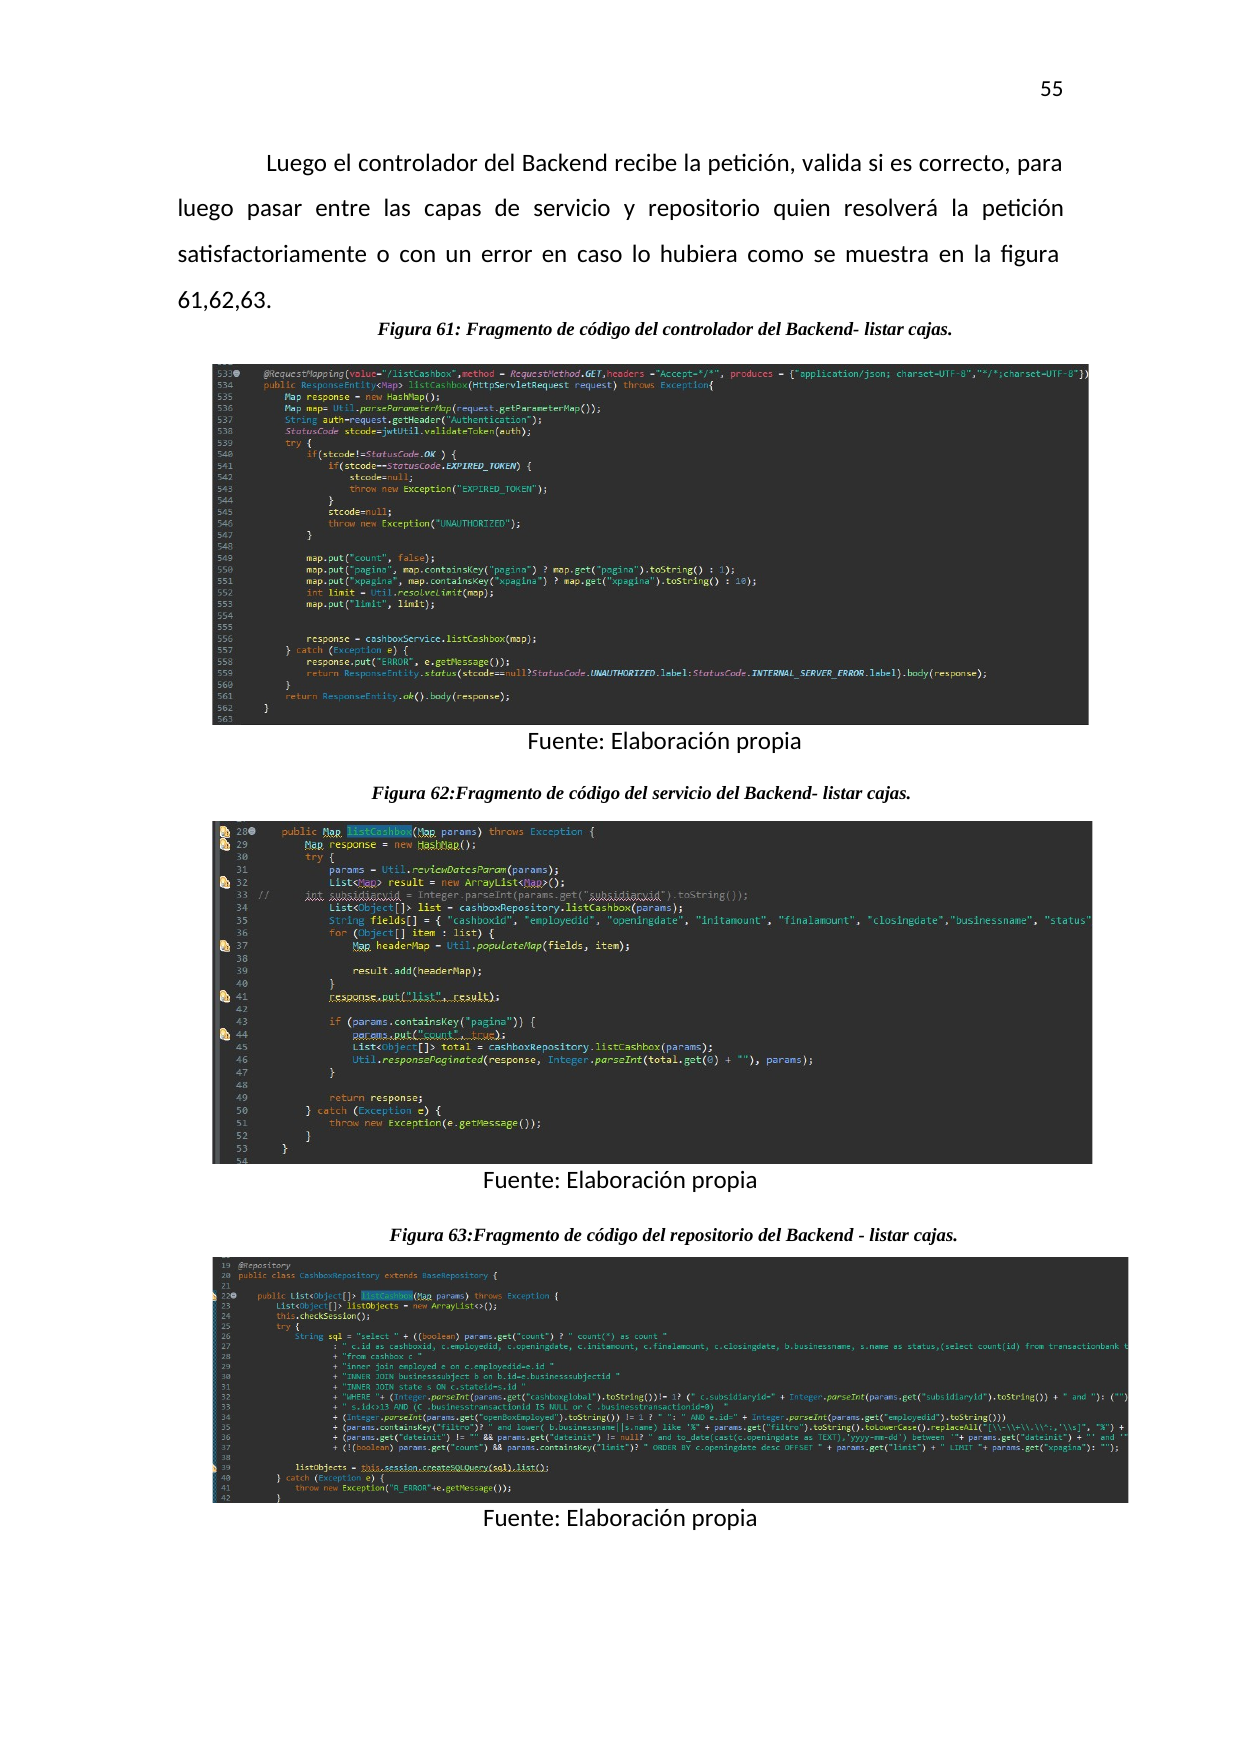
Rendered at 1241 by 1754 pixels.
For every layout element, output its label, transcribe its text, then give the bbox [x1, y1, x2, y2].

text Figura 62:Fragmento de código del servicio del Backend- listar cajas. [371, 782, 1186, 803]
text Luego el controlador del Backend recibe la petición, valida si es correcto, para luego pasar entre las capas de servicio y repositorio quien resolverá la petición satisfactoriamente o con un error en caso lo hubiera como se muestra en la figura [177, 147, 1064, 269]
picture [212, 1257, 1129, 1503]
text Figura 63:Fragmento de código del repositorio del Backend - listar cajas. [389, 1224, 1186, 1245]
text Fuente: Elaboración propia [265, 725, 1064, 755]
text Figura 61: Fragmento de código del controlador del Backend- listar cajas. [265, 318, 1064, 339]
picture [212, 364, 1089, 725]
text 61,62,63. [177, 284, 1186, 314]
picture [212, 821, 1093, 1164]
